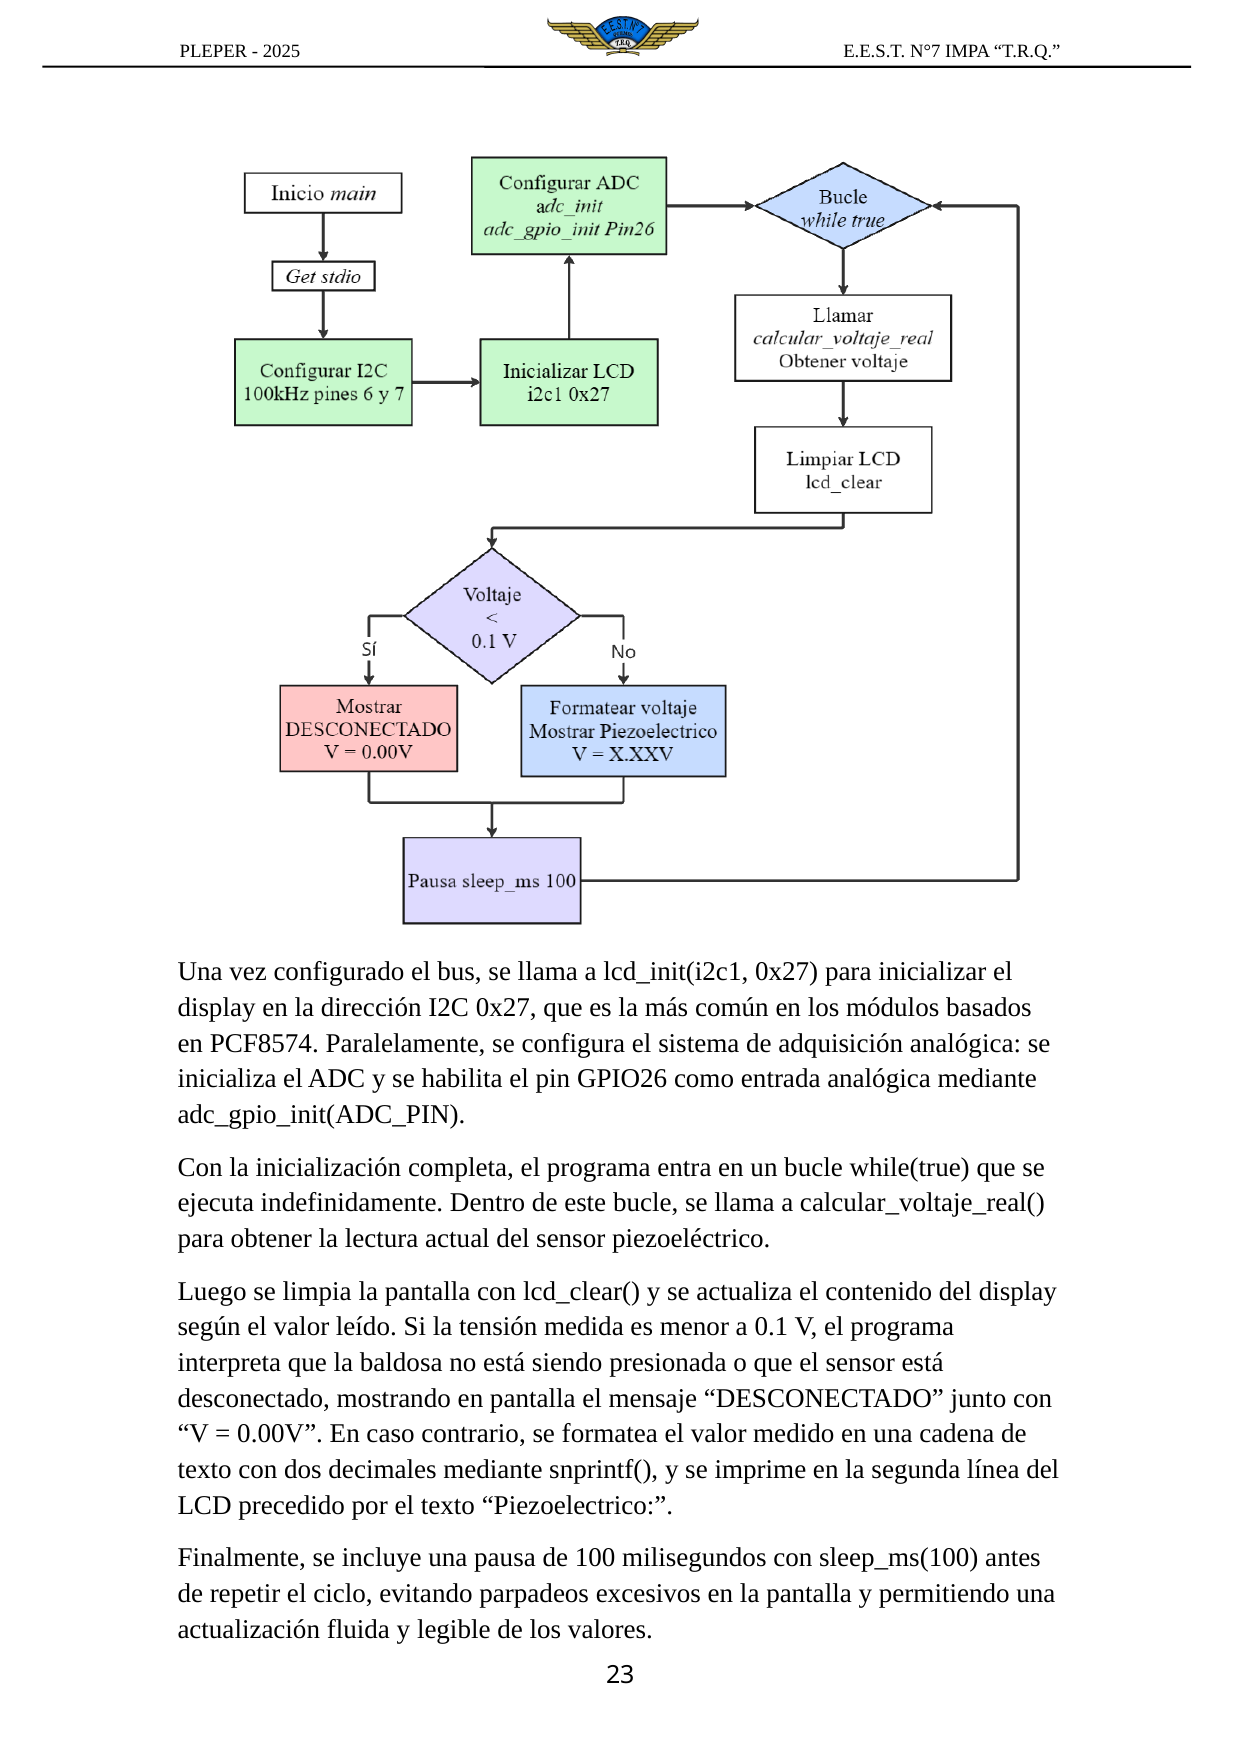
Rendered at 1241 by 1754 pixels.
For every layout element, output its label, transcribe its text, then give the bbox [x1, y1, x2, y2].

text Finalmente, se incluye una pausa de 100 milisegundos con sleep_ms(100) antes de repetir el ciclo, evitando parpadeos excesivos en la pantalla y permitiendo una actualización fluida y legible de los valores. [177, 1541, 1063, 1644]
text Con la inicialización completa, el programa entra en un bucle while(true) que se ejecuta indefinidamente. Dentro de este bucle, se llama a calcular_voltaje_real() para obtener la lectura actual del sensor piezoeléctrico. [177, 1151, 1063, 1253]
picture [177, 131, 1063, 934]
picture [543, 14, 703, 58]
text Una vez configurado el bus, se llama a lcd_init(i2c1, 0x27) para inicializar el display en la dirección I2C 0x27, que es la más común en los módulos basados en PCF8574. Paralelamente, se configura el sistema de adquisición analógica: se inicializa el ADC y se habilita el pin GPIO26 como entrada analógica mediante adc_gpio_init(ADC_PIN). [177, 955, 1063, 1129]
text Luego se limpia la pantalla con lcd_clear() y se actualiza el contenido del display según el valor leído. Si la tensión medida es menor a 0.1 V, el programa interpreta que la baldosa no está siendo presionada o que el sensor está desconectado, mostrando en pantalla el mensaje “DESCONECTADO” junto con “V = 0.00V”. En caso contrario, se formatea el valor medido en una cadena de texto con dos decimales mediante snprintf(), y se imprime en la segunda línea del LCD precedido por el texto “Piezoelectrico:”. [177, 1274, 1063, 1520]
